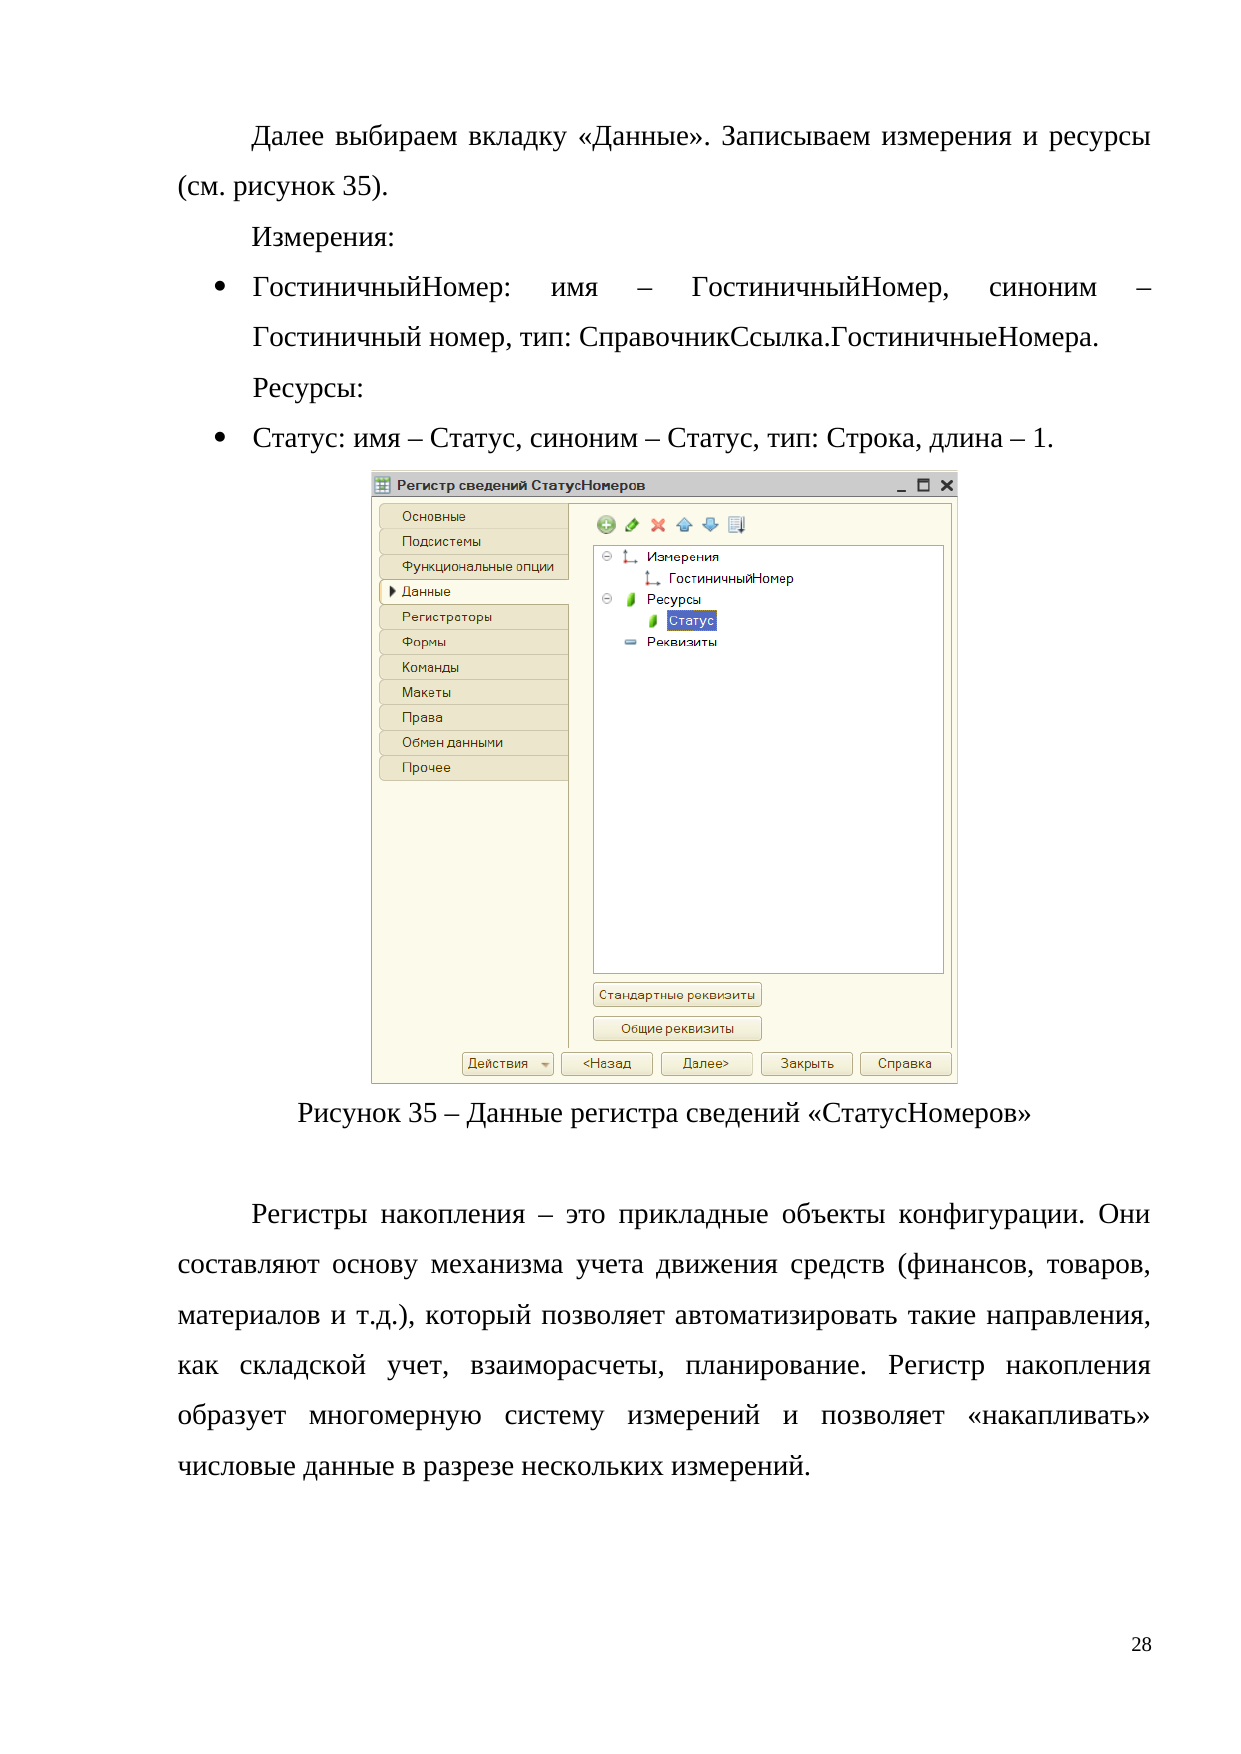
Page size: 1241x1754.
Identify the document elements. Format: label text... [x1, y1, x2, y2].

list ГостиничныйНомер: имя – ГостиничныйНомер, синоним – Гостиничный номер, тип: СправочникСсылка.ГостиничныеНомера. [215, 269, 1152, 353]
text Далее выбираем вкладку «Данные». Записываем измерения и ресурсы (см. рисунок 35). [177, 118, 1152, 202]
picture [371, 470, 958, 1084]
text Измерения: [177, 219, 1152, 252]
text Регистры накопления – это прикладные объекты конфигурации. Они составляют основу механизма учета движения средств (финансов, товаров, материалов и т.д.), который позволяет автоматизировать такие направления, как складской учет, взаиморасчеты, планирование. Регистр накопления образует многомерную систему измерений и позволяет «накапливать» числовые данные в разрезе нескольких измерений. [177, 1196, 1152, 1481]
list Статус: имя – Статус, синоним – Статус, тип: Строка, длина – 1. [215, 420, 1152, 454]
list Ресурсы: [252, 370, 1152, 403]
text Рисунок 35 – Данные регистра сведений «СтатусНомеров» [177, 1096, 1152, 1129]
